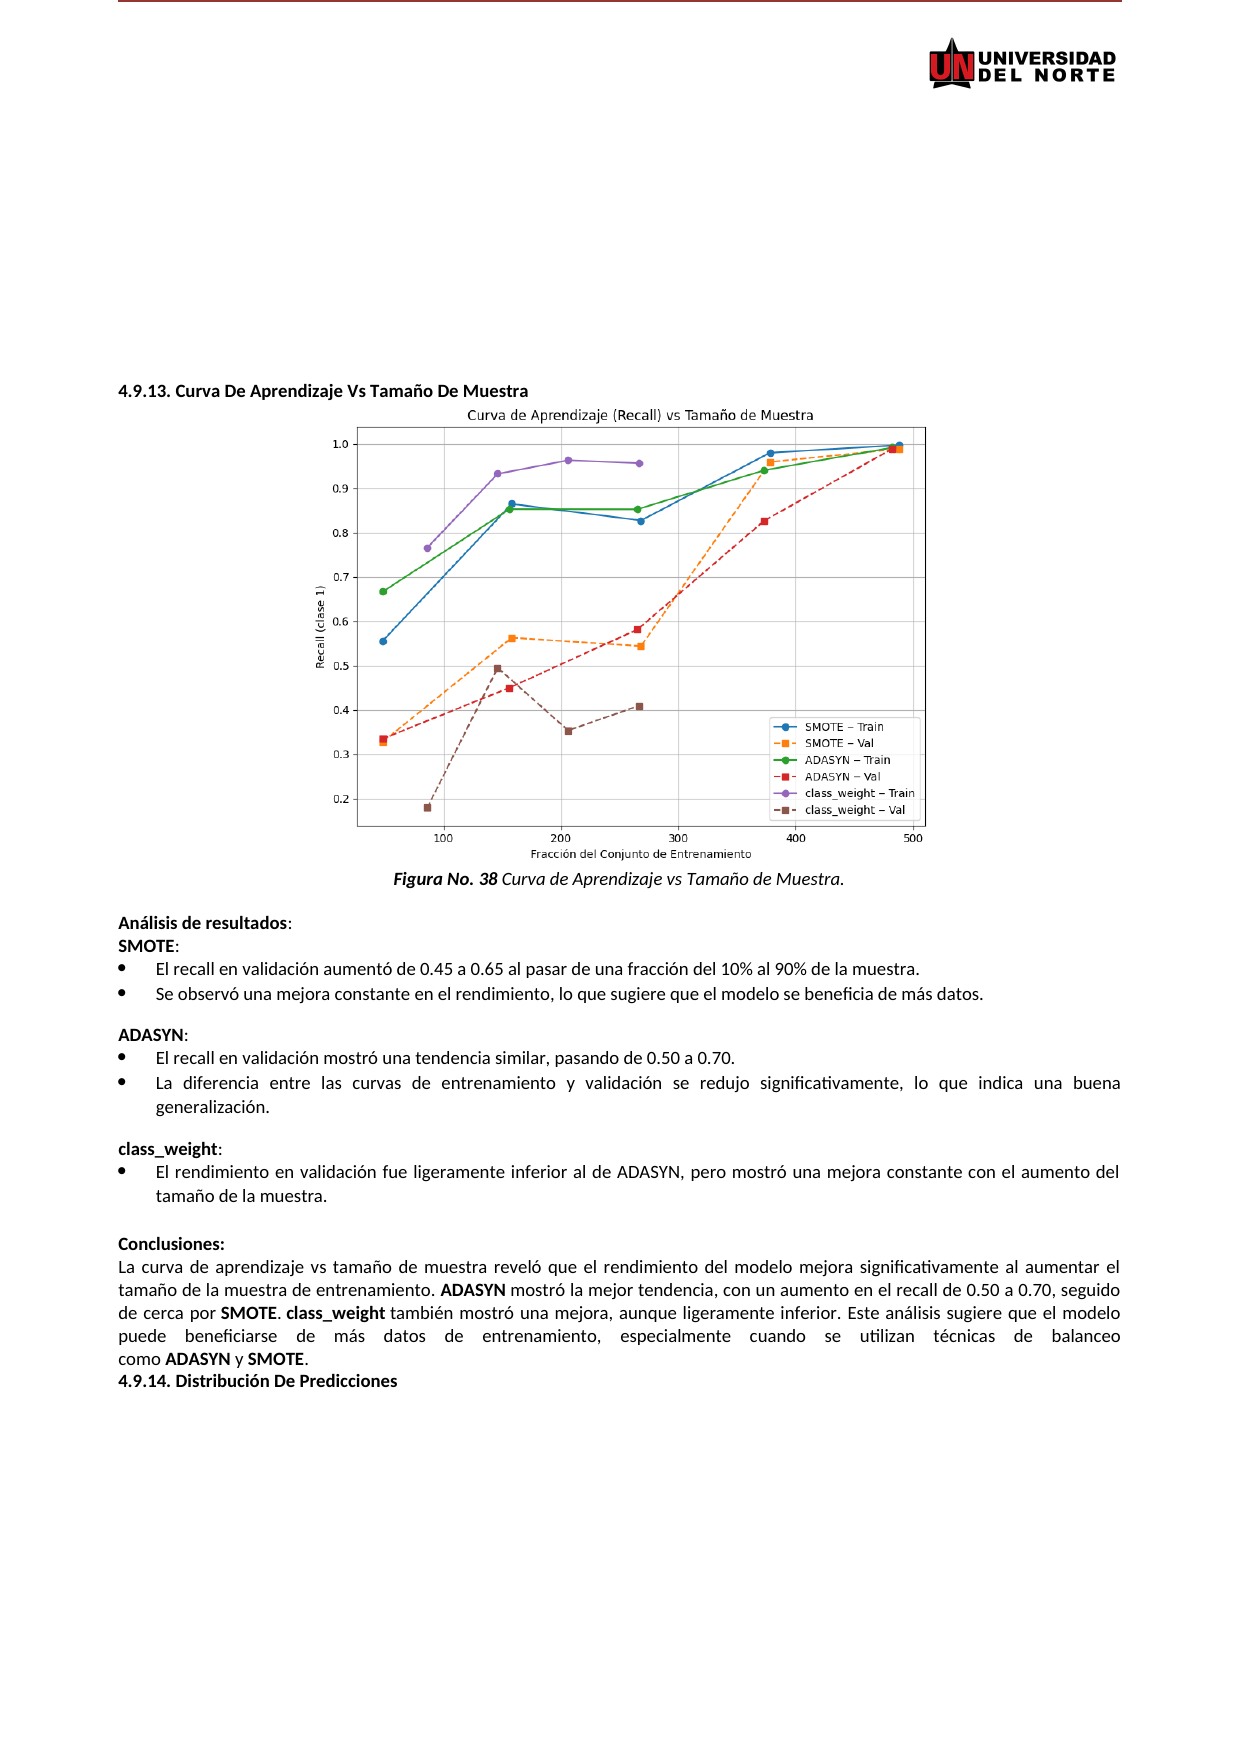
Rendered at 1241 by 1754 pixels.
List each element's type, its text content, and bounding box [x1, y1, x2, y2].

picture [308, 401, 932, 868]
list El rendimiento en validación fue ligeramente inferior al de ADASYN, pero mostró una mejora constante con el aumento del tamaño de la muestra. [118, 1160, 1122, 1207]
text Análisis de resultados: [118, 911, 1122, 934]
list Se observó una mejora constante en el rendimiento, lo que sugiere que el modelo se beneficia de más datos. [118, 982, 1122, 1005]
subtitle Distribución De Predicciones [0, 1369, 1122, 1392]
text Conclusiones: [118, 1232, 1122, 1255]
text class_weight: [118, 1137, 1122, 1160]
picture [922, 30, 1123, 96]
subtitle Curva De Aprendizaje Vs Tamaño De Muestra [0, 379, 1122, 402]
text La curva de aprendizaje vs tamaño de muestra reveló que el rendimiento del modelo mejora significativamente al aumentar el tamaño de la muestra de entrenamiento. ADASYN mostró la mejor tendencia, con un aumento en el recall de 0.50 a 0.70, seguido de cerca por SMOTE. class_weight también mostró una mejora, aunque ligeramente inferior. Este análisis sugiere que el modelo puede beneficiarse de más datos de entrenamiento, especialmente cuando se utilizan técnicas de balanceo como ADASYN y SMOTE. [118, 1255, 1122, 1369]
text SMOTE: [118, 934, 1122, 957]
text ADASYN: [118, 1023, 1122, 1046]
list El recall en validación aumentó de 0.45 a 0.65 al pasar de una fracción del 10% al 90% de la muestra. [118, 957, 1122, 980]
list La diferencia entre las curvas de entrenamiento y validación se redujo significativamente, lo que indica una buena generalización. [118, 1071, 1122, 1118]
list El recall en validación mostró una tendencia similar, pasando de 0.50 a 0.70. [118, 1046, 1122, 1069]
